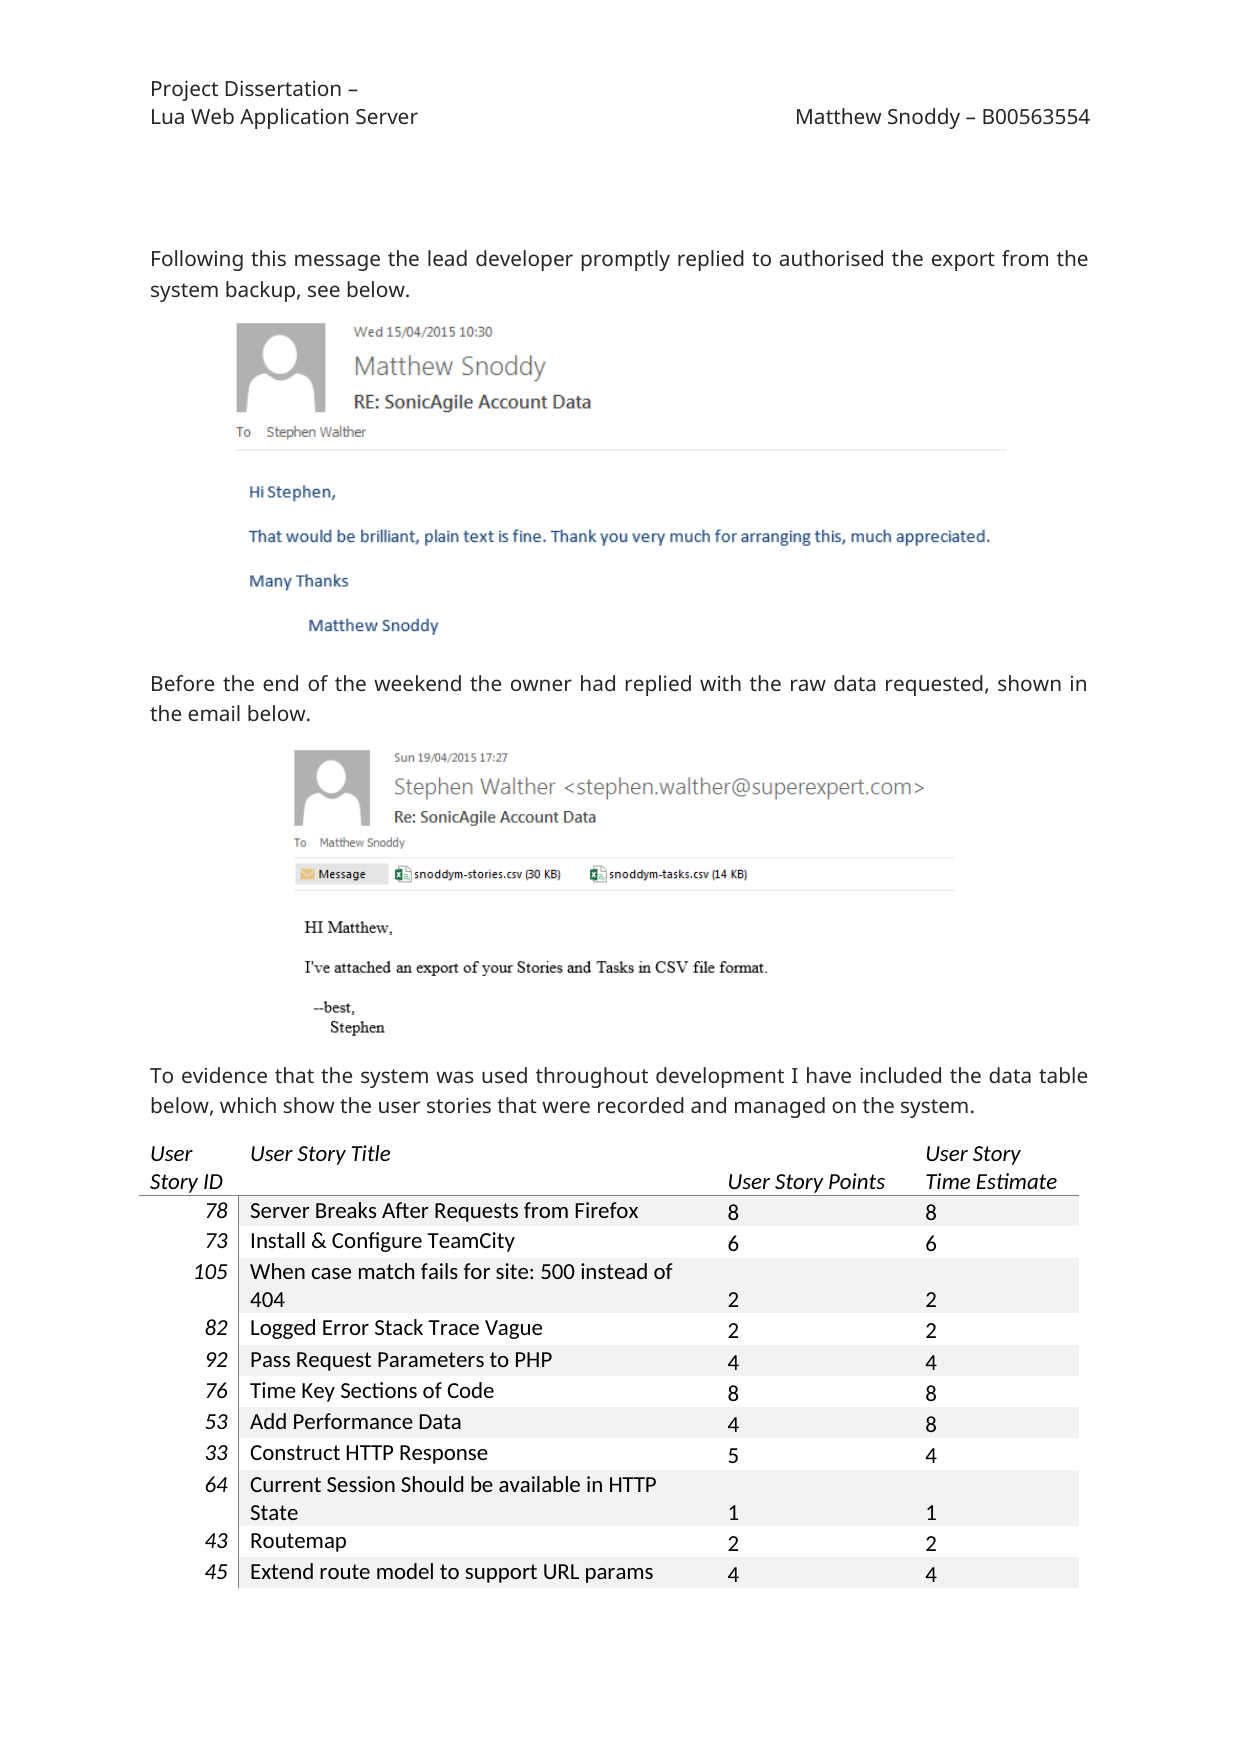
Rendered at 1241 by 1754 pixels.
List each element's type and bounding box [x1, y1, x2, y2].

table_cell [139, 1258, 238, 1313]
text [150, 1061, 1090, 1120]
picture [286, 746, 954, 1042]
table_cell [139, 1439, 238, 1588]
picture [233, 322, 1007, 651]
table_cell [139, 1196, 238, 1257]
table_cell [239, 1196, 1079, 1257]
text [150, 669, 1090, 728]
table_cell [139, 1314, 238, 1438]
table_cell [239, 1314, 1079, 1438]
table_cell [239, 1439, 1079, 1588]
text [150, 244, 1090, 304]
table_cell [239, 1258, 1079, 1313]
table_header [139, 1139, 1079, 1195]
